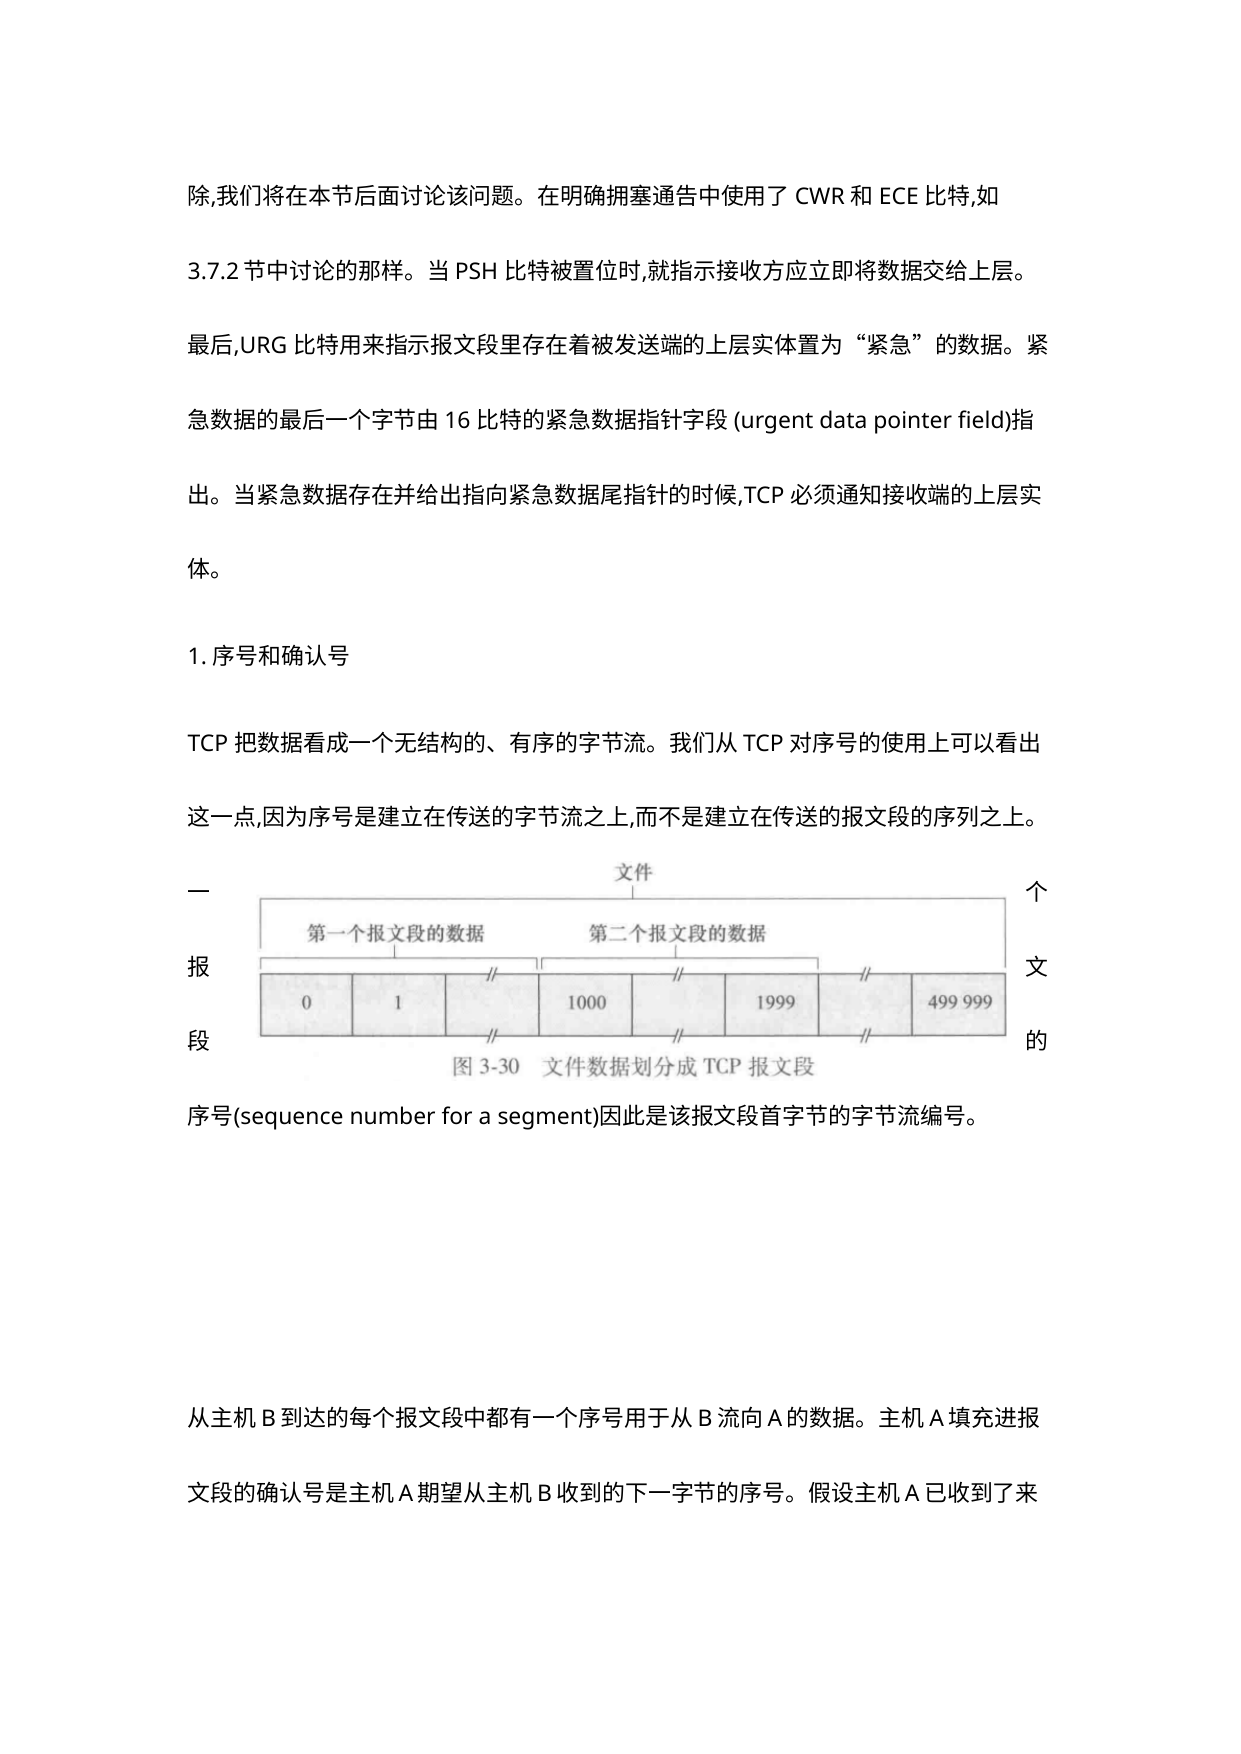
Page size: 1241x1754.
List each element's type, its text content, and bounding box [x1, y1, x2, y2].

picture [253, 857, 1006, 1080]
text 1. 序号和确认号 [187, 622, 1053, 687]
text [187, 1384, 1053, 1524]
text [187, 162, 1053, 600]
